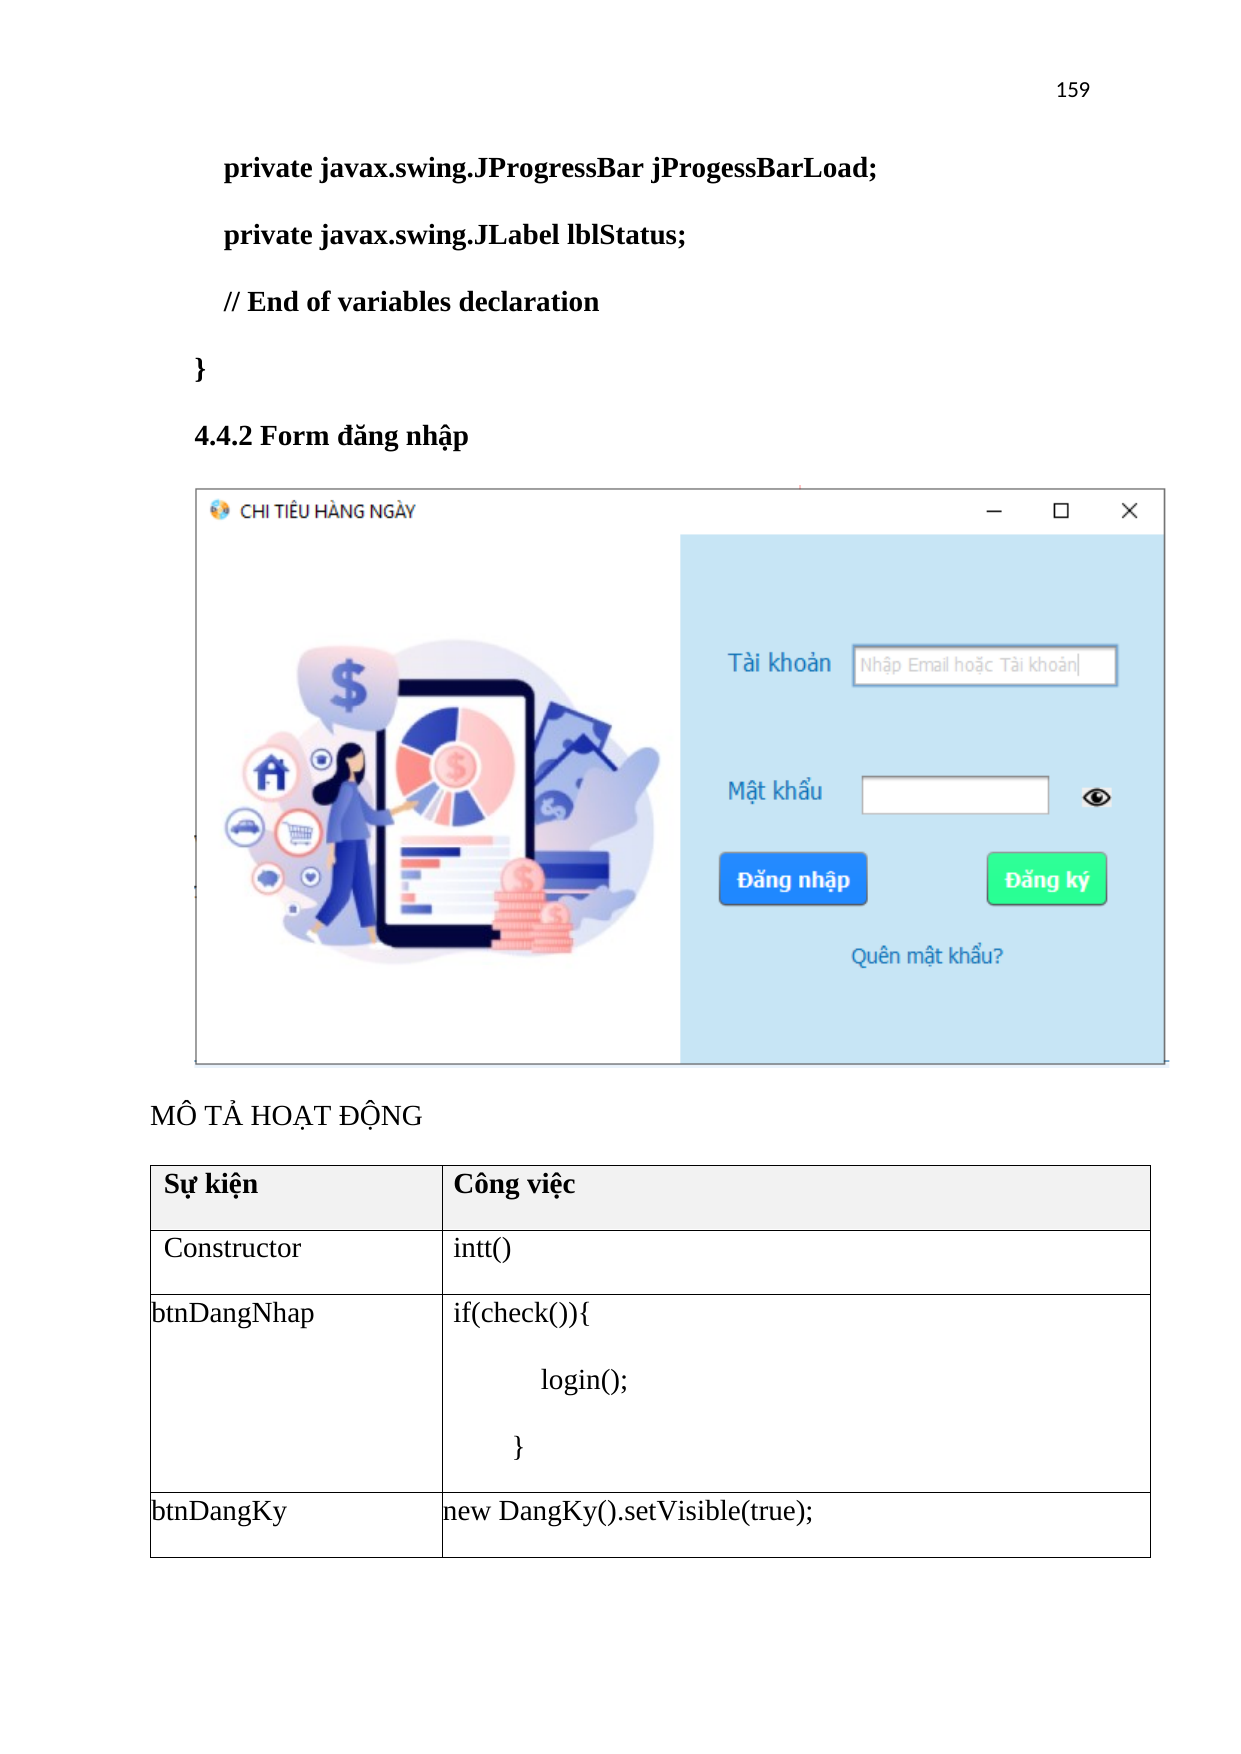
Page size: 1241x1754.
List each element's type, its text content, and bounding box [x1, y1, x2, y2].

text private javax.swing.JProgressBar jProgessBarLoad; [150, 150, 1090, 183]
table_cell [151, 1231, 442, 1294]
text } [150, 351, 1090, 384]
picture [194, 485, 1170, 1068]
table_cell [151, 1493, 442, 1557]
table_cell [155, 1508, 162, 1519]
text private javax.swing.JLabel lblStatus; [150, 217, 1090, 251]
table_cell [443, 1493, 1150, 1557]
text MÔ TẢ HOẠT ĐỘNG [150, 1098, 1090, 1132]
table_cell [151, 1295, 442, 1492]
text // End of variables declaration [150, 284, 1090, 317]
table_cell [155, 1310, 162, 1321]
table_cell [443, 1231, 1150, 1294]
text 4.4.2 Form đăng nhập [150, 418, 1090, 451]
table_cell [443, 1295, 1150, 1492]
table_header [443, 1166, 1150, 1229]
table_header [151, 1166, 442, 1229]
